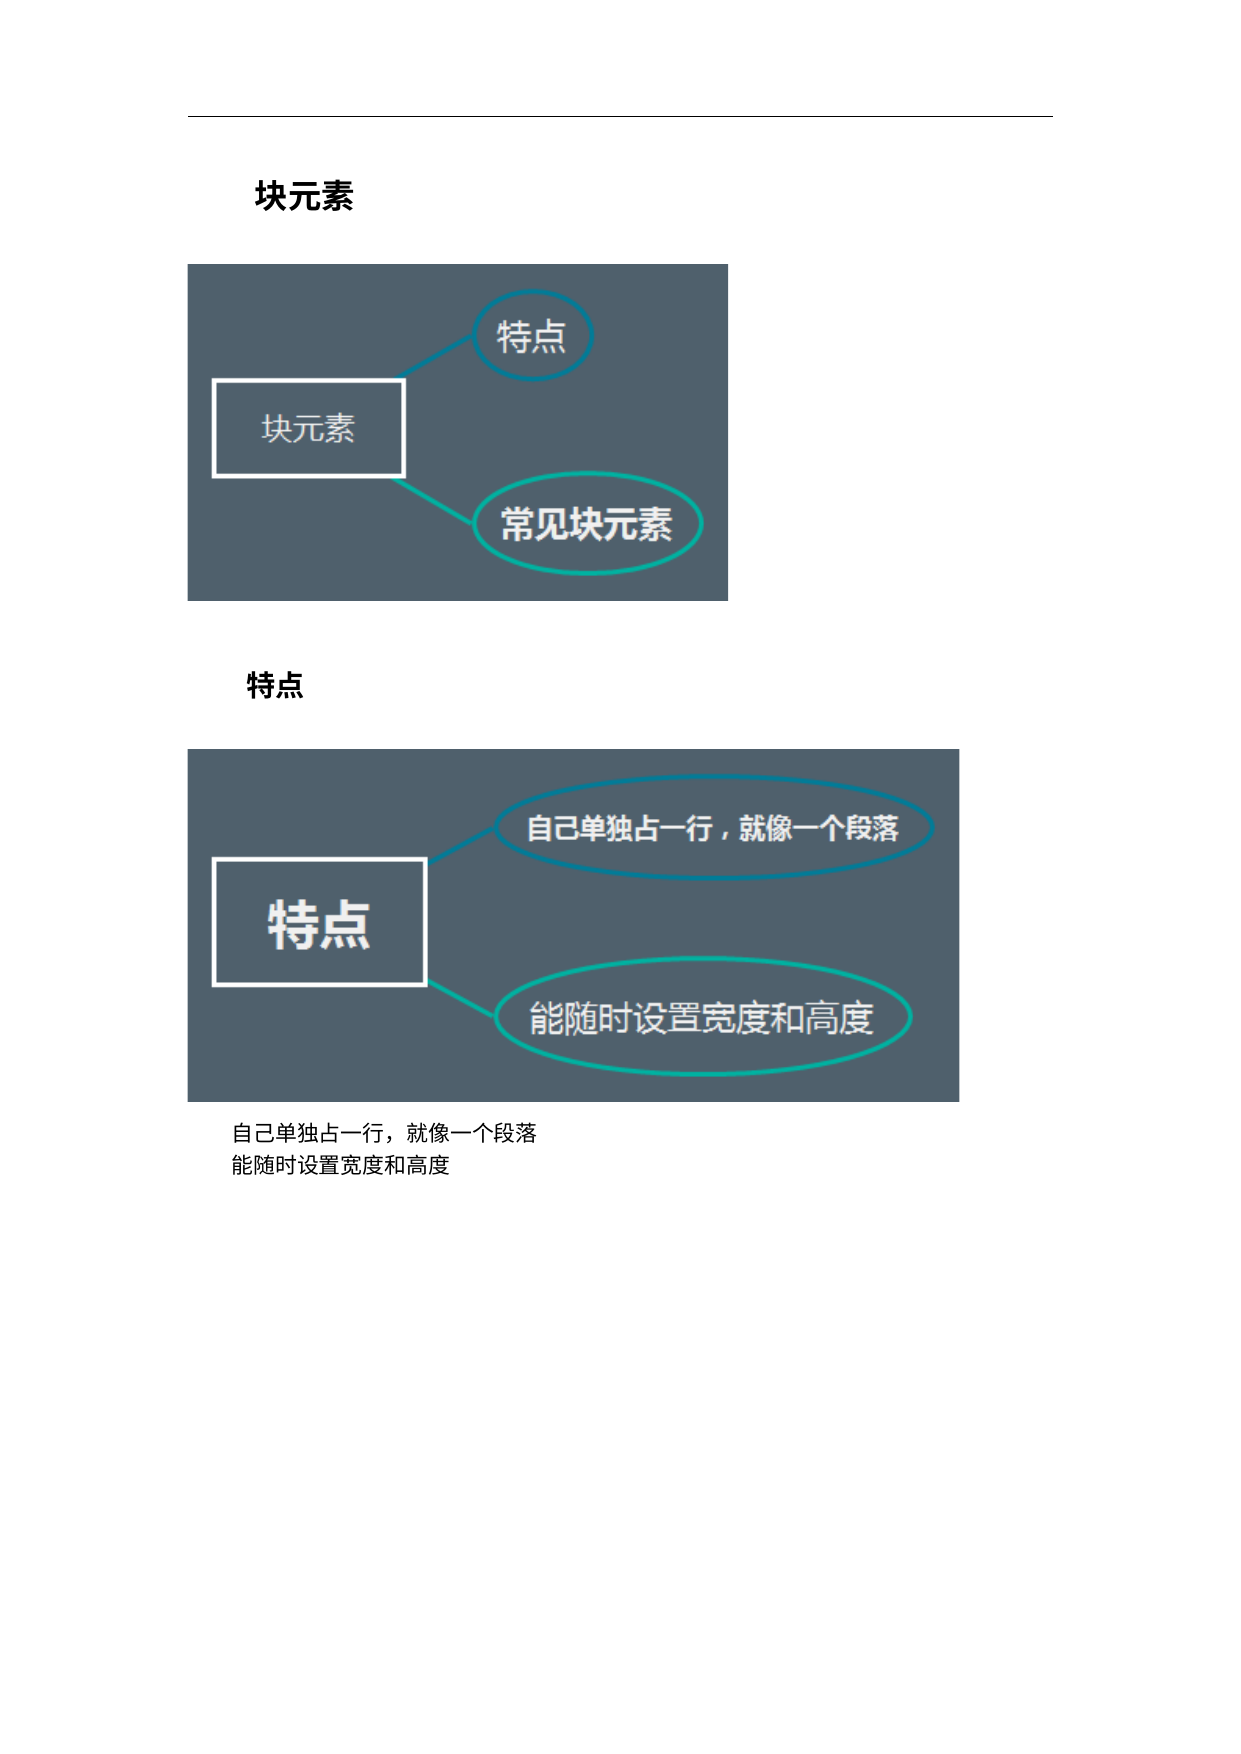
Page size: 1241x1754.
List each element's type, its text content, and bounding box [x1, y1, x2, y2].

text 自己单独占一行，就像一个段落 [187, 1115, 1053, 1148]
picture [187, 749, 960, 1102]
picture [187, 264, 729, 601]
subtitle 特点 [187, 652, 1053, 717]
subtitle 块元素 [187, 162, 1053, 227]
text 能随时设置宽度和高度 [187, 1148, 1053, 1180]
